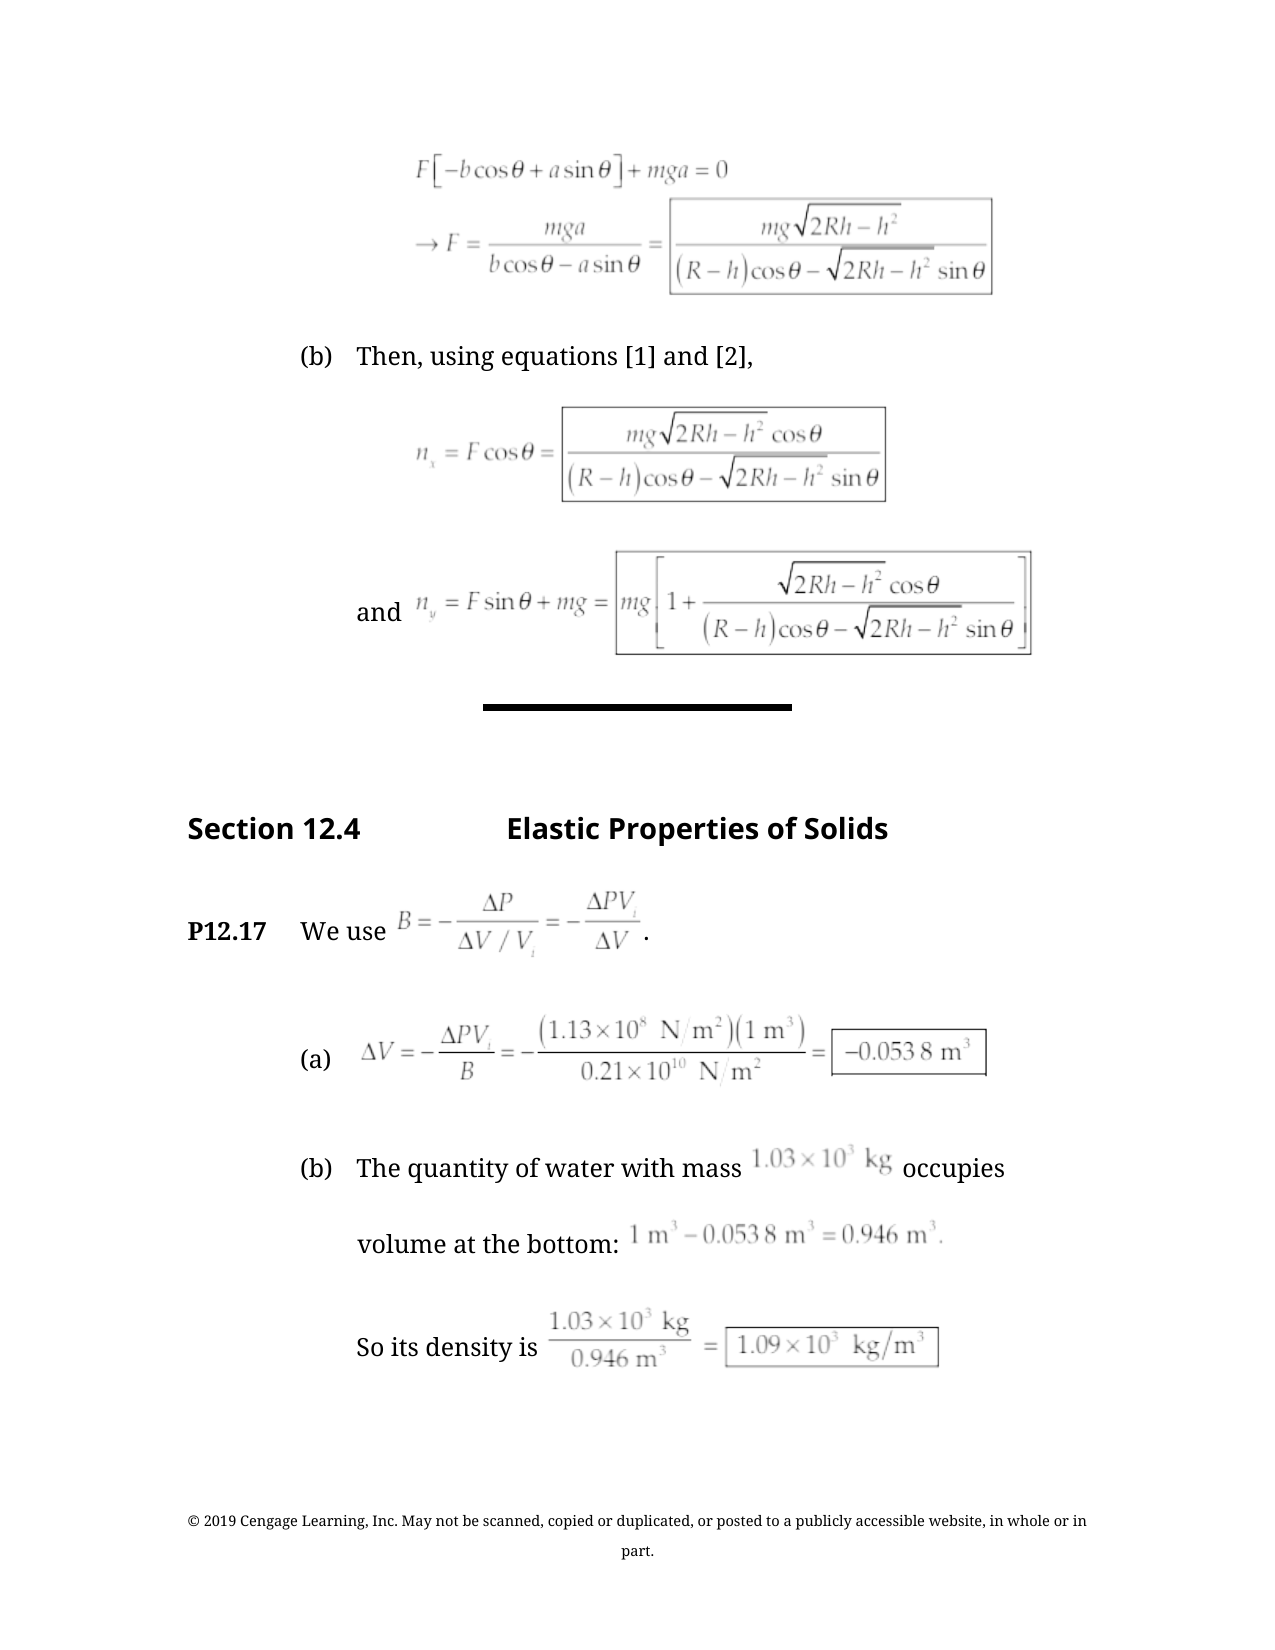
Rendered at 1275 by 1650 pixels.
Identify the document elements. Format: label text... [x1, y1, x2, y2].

text (b) The quantity of water with mass occupies volume at the bottom: [187, 1138, 1087, 1273]
text (b) Then, using equations [1] and [2], [187, 339, 1087, 373]
text So its density is [187, 1303, 1087, 1391]
text P12.17 We use . [187, 881, 1087, 980]
text and [187, 546, 1087, 677]
text (a) [187, 1009, 1087, 1109]
text Section 12.4 Elastic Properties of Solids [187, 808, 1087, 848]
